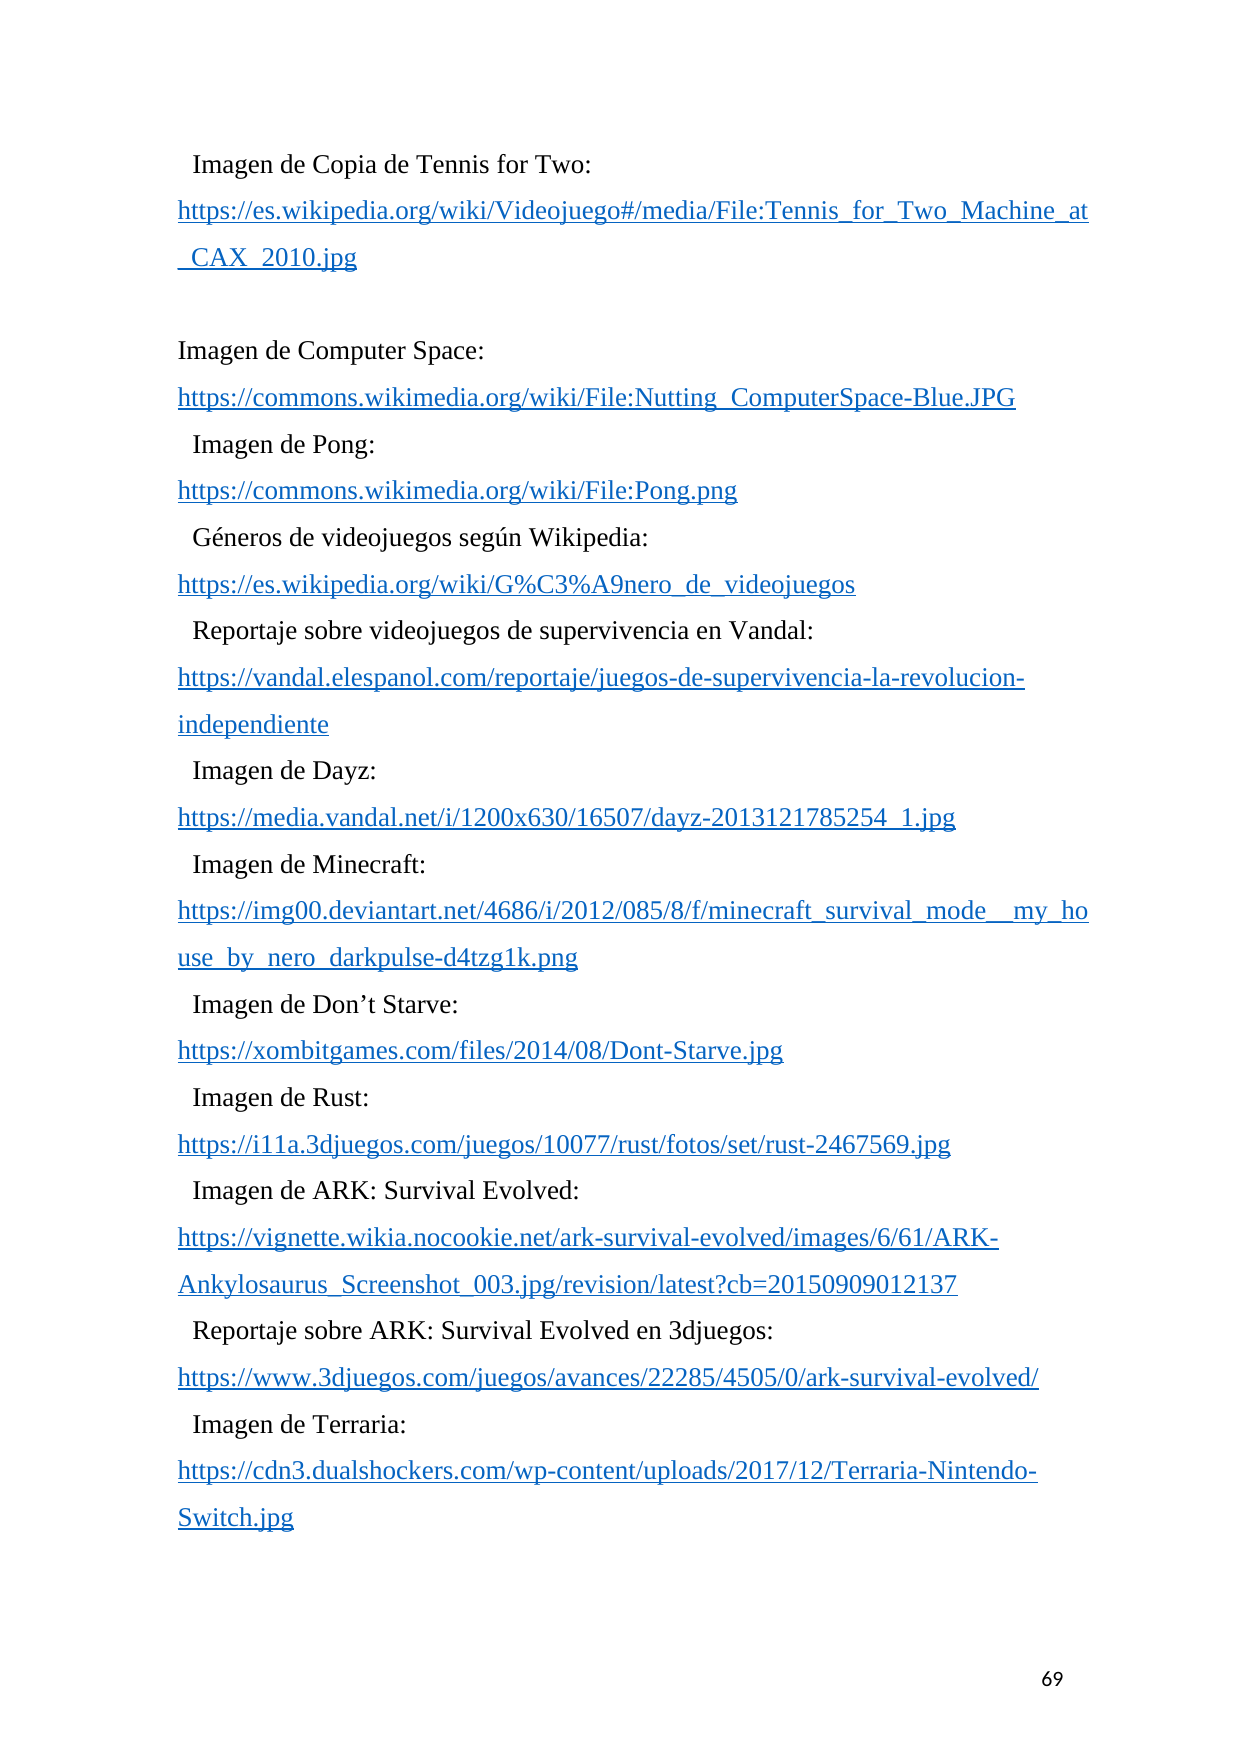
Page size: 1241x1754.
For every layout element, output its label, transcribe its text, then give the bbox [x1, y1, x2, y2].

text Imagen de Minecraft: https://img00.deviantart.net/4686/i/2012/085/8/f/minecraft_survival_mode__my_house_by_nero_darkpulse-d4tzg1k.png [177, 848, 1092, 972]
text Reportaje sobre ARK: Survival Evolved en 3djuegos: https://www.3djuegos.com/juegos/avances/22285/4505/0/ark-survival-evolved/ [177, 1314, 1092, 1392]
text Imagen de ARK: Survival Evolved: https://vignette.wikia.nocookie.net/ark-survival-evolved/images/6/61/ARK-Ankylosaurus_Screenshot_003.jpg/revision/latest?cb=20150909012137 [177, 1174, 1092, 1299]
text Imagen de Dayz: https://media.vandal.net/i/1200x630/16507/dayz-2013121785254_1.jpg [177, 754, 1092, 832]
text Imagen de Terraria: https://cdn3.dualshockers.com/wp-content/uploads/2017/12/Terraria-Nintendo-Switch.jpg [177, 1408, 1092, 1532]
text Imagen de Don’t Starve: https://xombitgames.com/files/2014/08/Dont-Starve.jpg [177, 988, 1092, 1066]
text Imagen de Pong: https://commons.wikimedia.org/wiki/File:Pong.png [177, 428, 1092, 506]
text Imagen de Rust: https://i11a.3djuegos.com/juegos/10077/rust/fotos/set/rust-2467569.jpg [177, 1081, 1092, 1159]
text Géneros de videojuegos según Wikipedia: https://es.wikipedia.org/wiki/G%C3%A9nero_de_videojuegos [177, 521, 1092, 599]
text Imagen de Copia de Tennis for Two: https://es.wikipedia.org/wiki/Videojuego#/media/File:Tennis_for_Two_Machine_at_CAX_2010.jpg Imagen de Computer Space: https://commons.wikimedia.org/wiki/File:Nutting_ComputerSpace-Blue.JPG [177, 148, 1092, 412]
text Reportaje sobre videojuegos de supervivencia en Vandal: https://vandal.elespanol.com/reportaje/juegos-de-supervivencia-la-revolucion-independiente [177, 614, 1092, 739]
